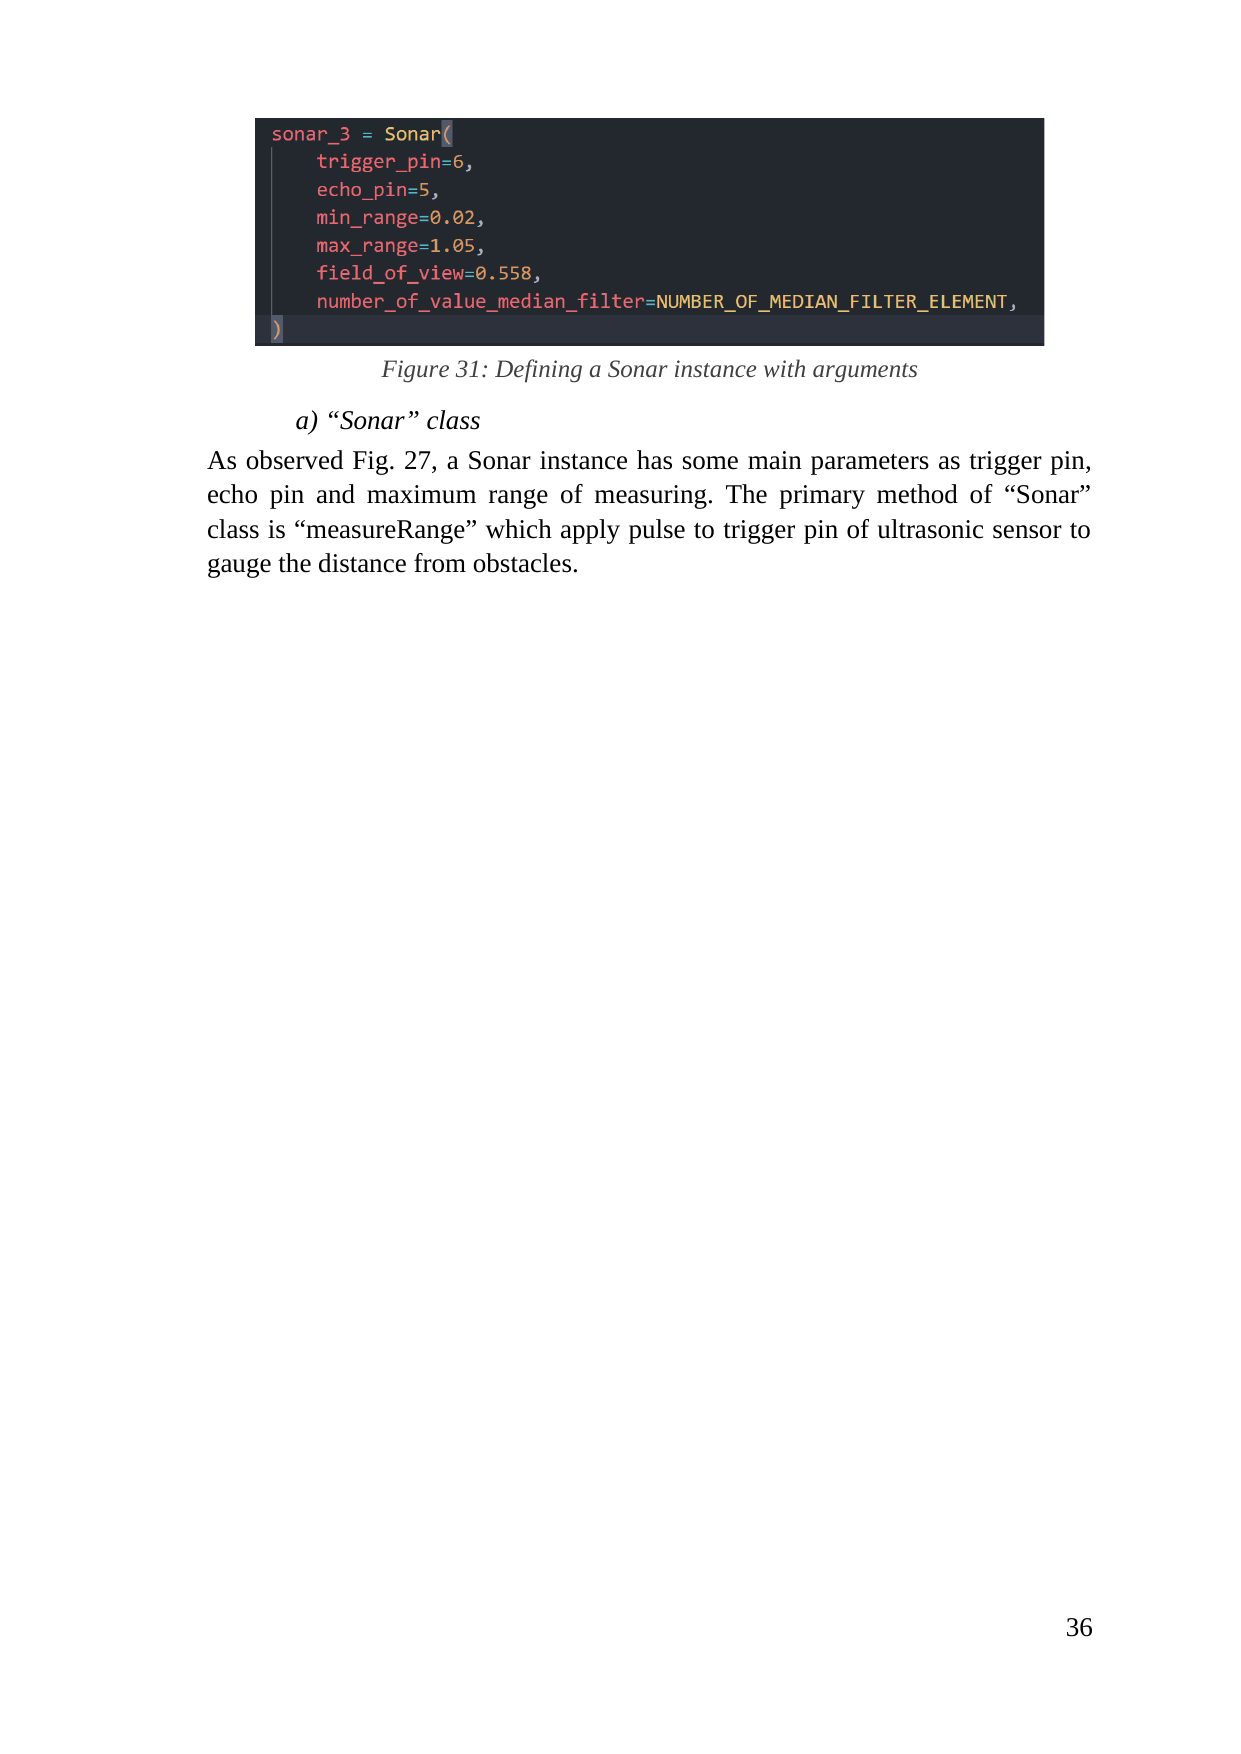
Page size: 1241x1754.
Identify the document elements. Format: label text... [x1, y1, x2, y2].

subtitle “Sonar” class [207, 404, 1092, 435]
picture [255, 118, 1045, 346]
text As observed Fig. 27, a Sonar instance has some main parameters as trigger pin, echo pin and maximum range of measuring. The primary method of “Sonar” class is “measureRange” which apply pulse to trigger pin of ultrasonic sensor to gauge the distance from obstacles. [207, 444, 1092, 578]
